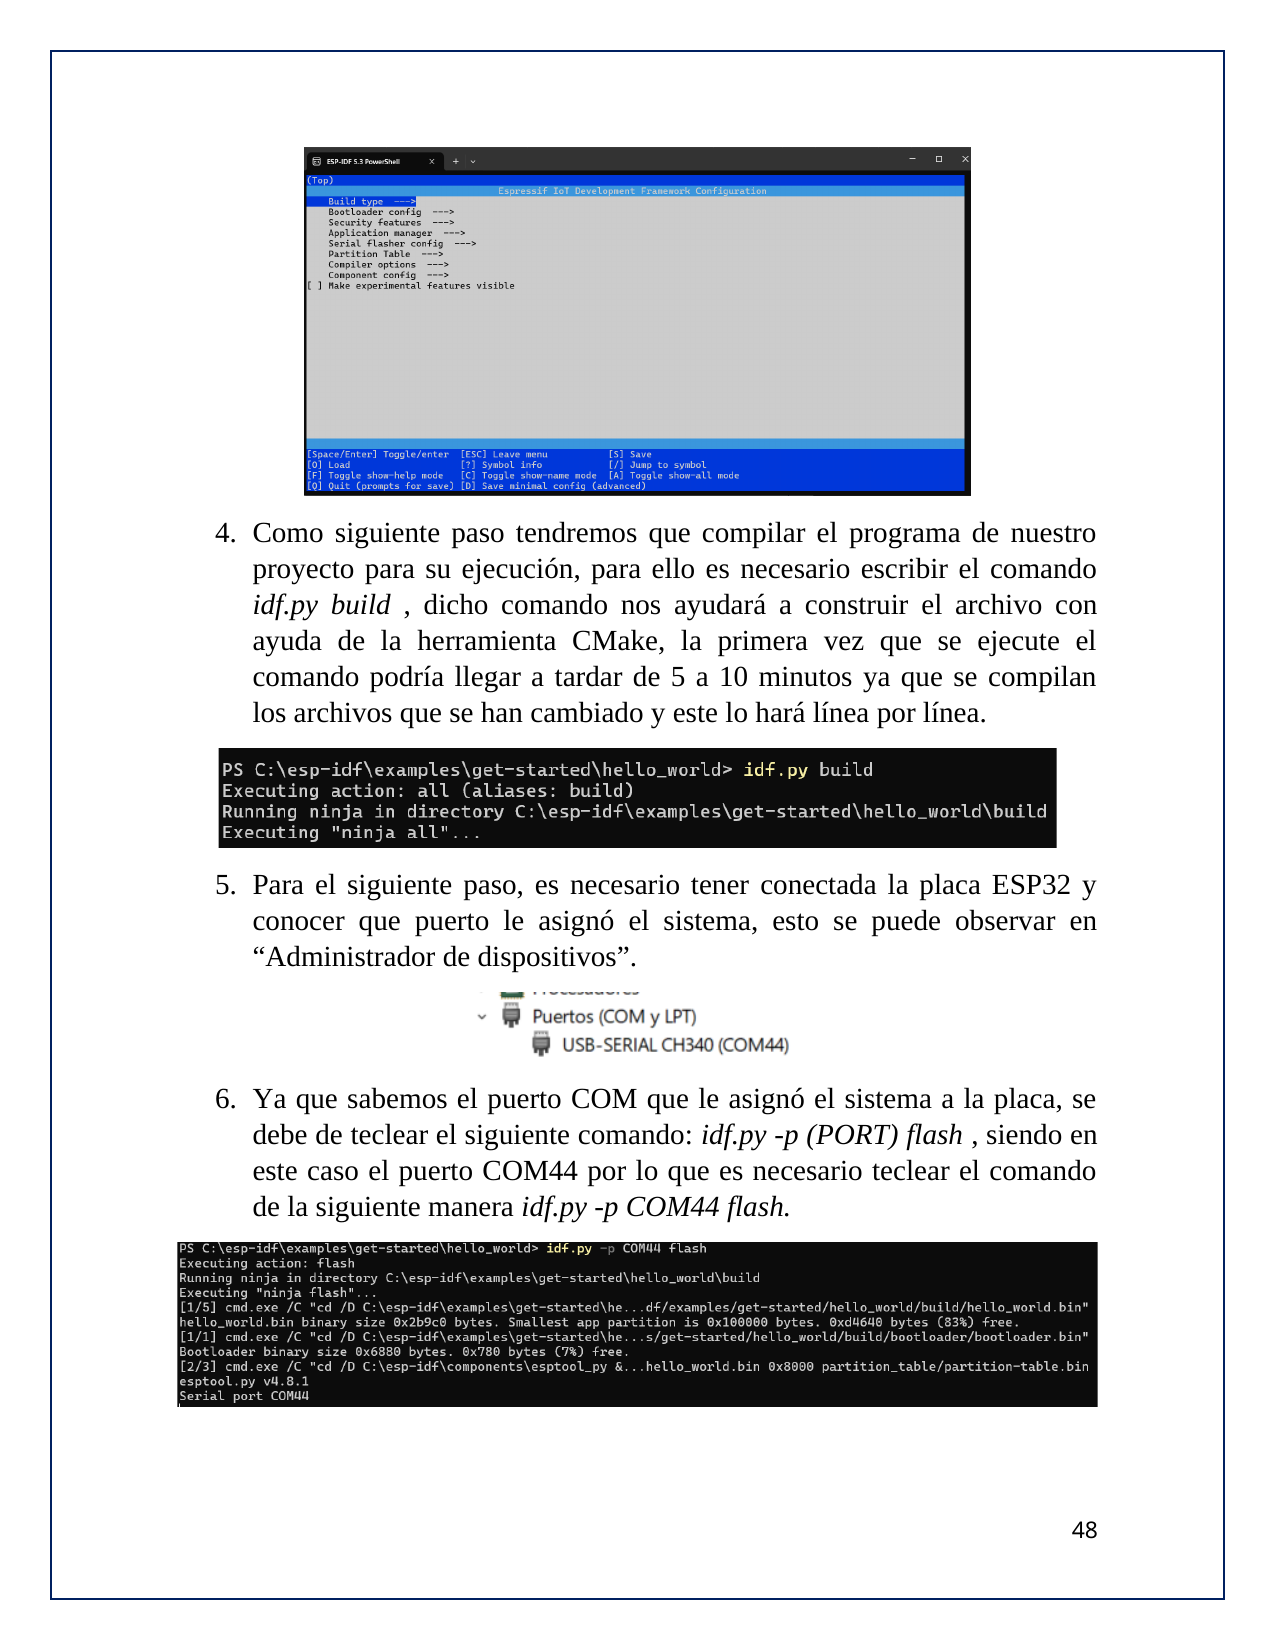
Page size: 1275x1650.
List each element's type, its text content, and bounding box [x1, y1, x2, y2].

picture [218, 748, 1057, 848]
list Ya que sabemos el puerto COM que le asignó el sistema a la placa, se debe de teclear el siguiente comando: idf.py -p (PORT) flash , siendo en este caso el puerto COM44 por lo que es necesario teclear el comando de la siguiente manera idf.py -p COM44 flash. [215, 1081, 1098, 1223]
list Como siguiente paso tendremos que compilar el programa de nuestro proyecto para su ejecución, para ello es necesario escribir el comando idf.py build , dicho comando nos ayudará a construir el archivo con ayuda de la herramienta CMake, la primera vez que se ejecute el comando podría llegar a tardar de 5 a 10 minutos ya que se compilan los archivos que se han cambiado y este lo hará línea por línea. [215, 515, 1098, 729]
list Para el siguiente paso, es necesario tener conectada la placa ESP32 y conocer que puerto le asignó el sistema, esto se puede observar en “Administrador de dispositivos”. [215, 867, 1098, 973]
picture [451, 992, 824, 1062]
picture [177, 1242, 1098, 1407]
picture [304, 147, 971, 496]
